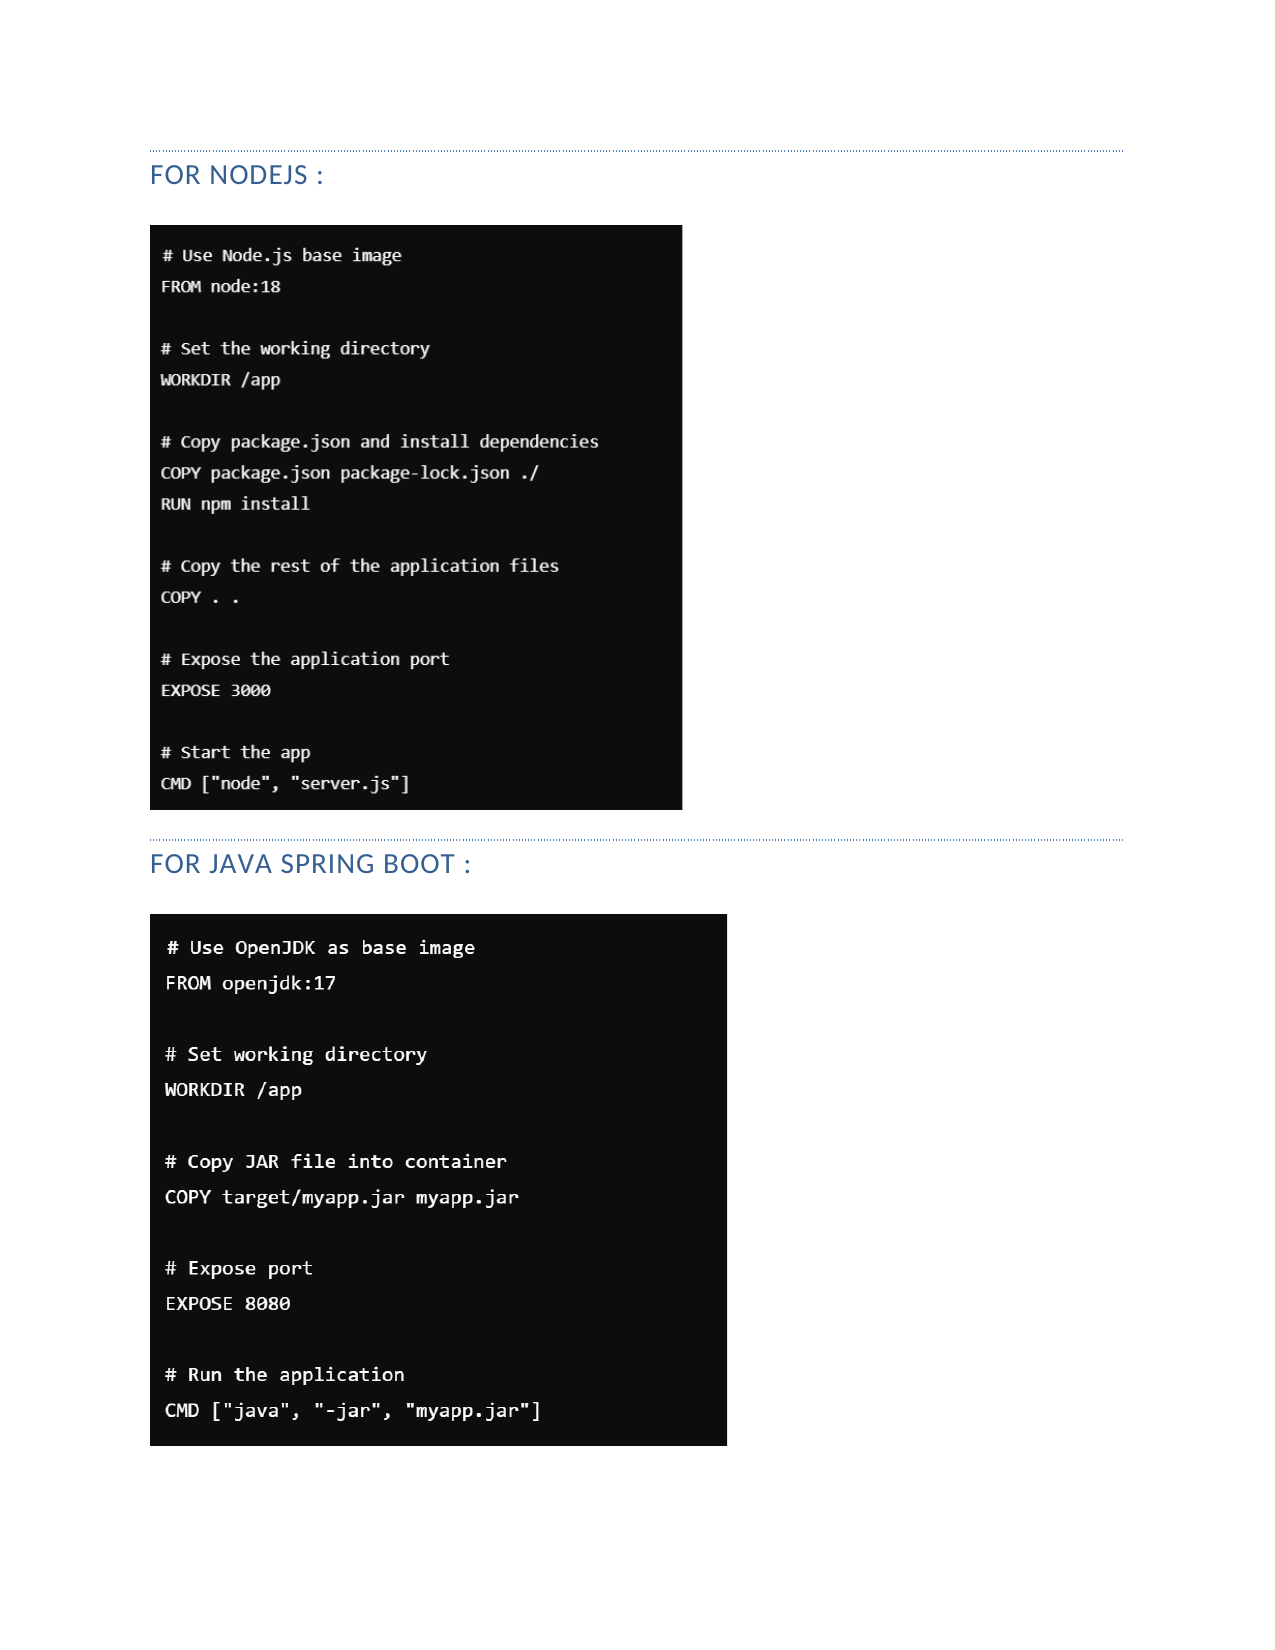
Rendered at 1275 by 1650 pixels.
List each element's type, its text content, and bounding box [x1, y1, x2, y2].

subtitle For NodeJS : [150, 150, 1125, 191]
subtitle For Java Spring boot : [150, 839, 1125, 880]
picture [150, 914, 728, 1446]
picture [150, 225, 683, 810]
